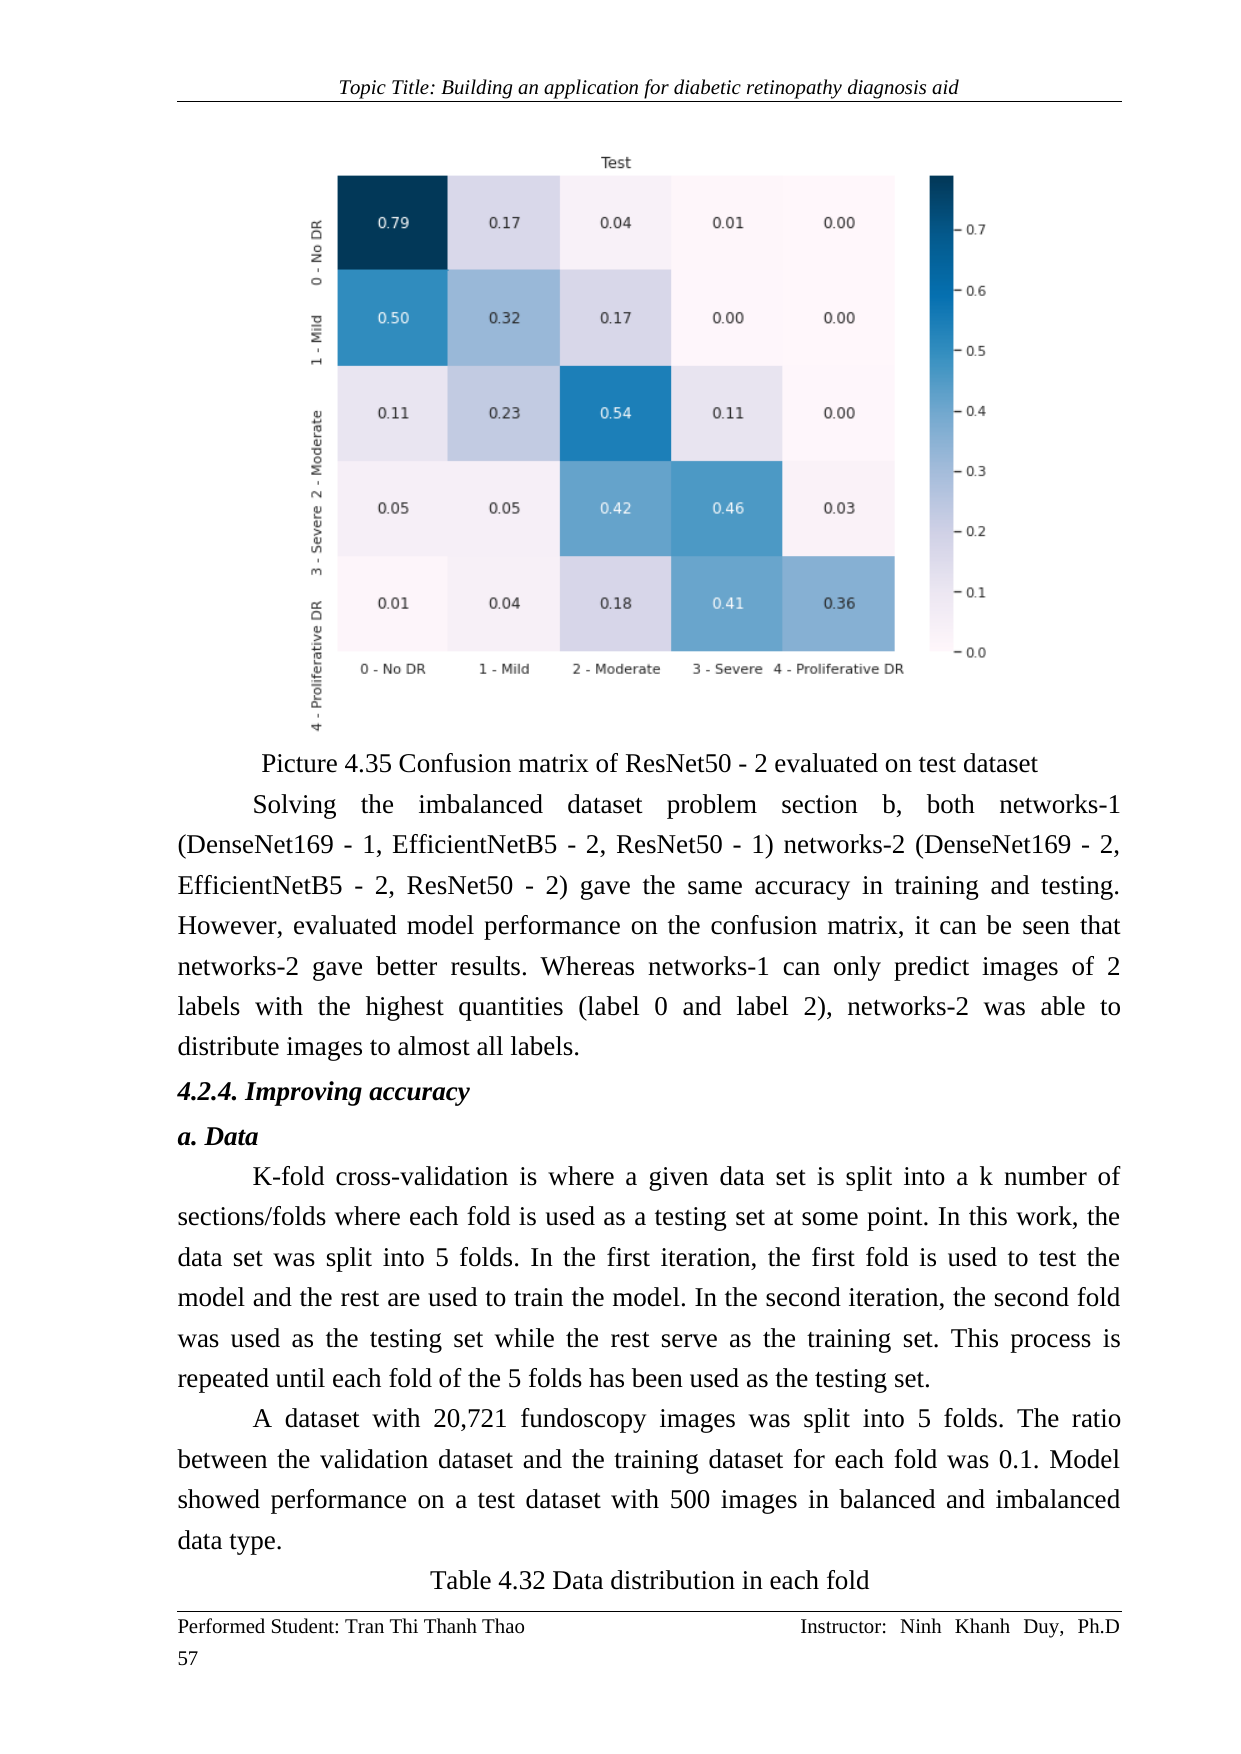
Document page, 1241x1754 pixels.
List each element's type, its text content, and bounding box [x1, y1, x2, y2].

text K-fold cross-validation is where a given data set is split into a k number of sections/folds where each fold is used as a testing set at some point. In this work, the data set was split into 5 folds. In the first iteration, the first fold is used to test the model and the rest are used to train the model. In the second iteration, the second fold was used as the testing set while the rest serve as the training set. This process is repeated until each fold of the 5 folds has been used as the testing set. [177, 1160, 1122, 1393]
subtitle 4.2.4. Improving accuracy [177, 1075, 1122, 1106]
text Solving the imbalanced dataset problem section b, both networks-1 (DenseNet169 - 1, EfficientNetB5 - 2, ResNet50 - 1) networks-2 (DenseNet169 - 2, EfficientNetB5 - 2, ResNet50 - 2) gave the same accuracy in training and testing. However, evaluated model performance on the confusion matrix, it can be seen that networks-2 gave better results. Whereas networks-1 can only predict images of 2 labels with the highest quantities (label 0 and label 2), networks-2 was able to distribute images to almost all labels. [177, 788, 1122, 1062]
text A dataset with 20,721 fundoscopy images was split into 5 folds. The ratio between the validation dataset and the training dataset for each fold was 0.1. Model showed performance on a test dataset with 500 images in balanced and imbalanced data type. [177, 1402, 1122, 1555]
picture [304, 147, 996, 739]
subtitle a. Data [177, 1119, 1122, 1151]
